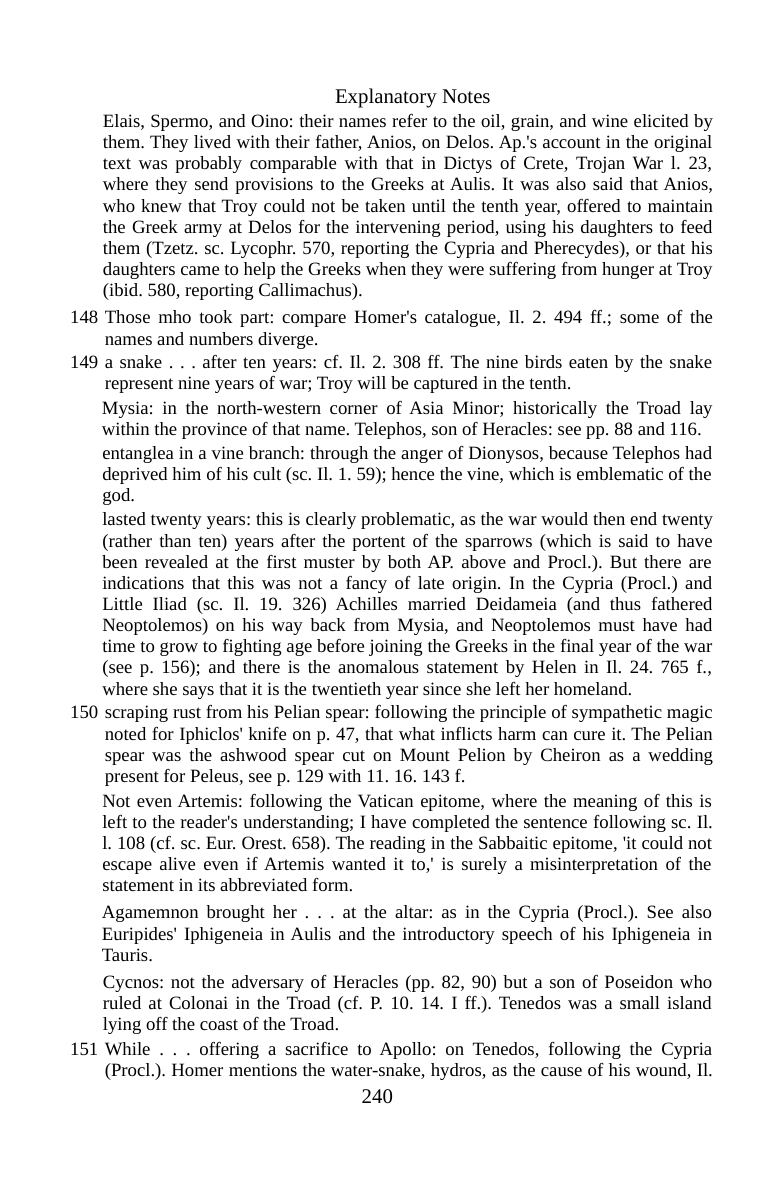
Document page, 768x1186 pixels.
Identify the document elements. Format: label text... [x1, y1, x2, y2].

text Not even Artemis: following the Vatican epitome, where the meaning of this is left to the reader's understanding; I have completed the sentence following sc. Il. l. 108 (cf. sc. Eur. Orest. 658). The reading in the Sabbaitic epitome, 'it could not escape alive even if Artemis wanted it to,' is surely a misinterpretation of the statement in its abbreviated form. [102, 790, 714, 896]
text lasted twenty years: this is clearly problematic, as the war would then end twenty (rather than ten) years after the portent of the sparrows (which is said to have been revealed at the first muster by both AP. above and Procl.). But there are indications that this was not a fancy of late origin. In the Cypria (Procl.) and Little Iliad (sc. Il. 19. 326) Achilles married Deidameia (and thus fathered Neoptolemos) on his way back from Mysia, and Neoptolemos must have had time to grow to fighting age before joining the Greeks in the final year of the war (see p. 156); and there is the anomalous statement by Helen in Il. 24. 765 f., where she says that it is the twentieth year since she left her homeland. [102, 509, 714, 699]
list a snake . . . after ten years: cf. Il. 2. 308 ff. The nine birds eaten by the snake represent nine years of war; Troy will be captured in the tenth. [70, 352, 714, 394]
text entanglea in a vine branch: through the anger of Dionysos, because Telephos had deprived him of his cult (sc. Il. 1. 59); hence the vine, which is emblematic of the god. [102, 442, 714, 506]
list scraping rust from his Pelian spear: following the principle of sympathetic magic noted for Iphiclos' knife on p. 47, that what inflicts harm can cure it. The Pelian spear was the ashwood spear cut on Mount Pelion by Cheiron as a wedding present for Peleus, see p. 129 with 11. 16. 143 f. [70, 702, 714, 787]
text Agamemnon brought her . . . at the altar: as in the Cypria (Procl.). See also Euripides' Iphigeneia in Aulis and the introductory speech of his Iphigeneia in Tauris. [102, 902, 714, 965]
text Mysia: in the north-western corner of Asia Minor; historically the Troad lay within the province of that name. Telephos, son of Heracles: see pp. 88 and 116. [102, 397, 714, 439]
list Those mho took part: compare Homer's catalogue, Il. 2. 494 ff.; some of the names and numbers diverge. [70, 307, 714, 349]
text Cycnos: not the adversary of Heracles (pp. 82, 90) but a son of Poseidon who ruled at Colonai in the Troad (cf. P. 10. 14. I ff.). Tenedos was a small island lying off the coast of the Troad. [103, 971, 714, 1035]
text Elais, Spermo, and Oino: their names refer to the oil, grain, and wine elicited by them. They lived with their father, Anios, on Delos. Ap.'s account in the original text was probably comparable with that in Dictys of Crete, Trojan War l. 23, where they send provisions to the Greeks at Aulis. It was also said that Anios, who knew that Troy could not be taken until the tenth year, offered to maintain the Greek army at Delos for the intervening period, using his daughters to feed them (Tzetz. sc. Lycophr. 570, reporting the Cypria and Pherecydes), or that his daughters came to help the Greeks when they were suffering from hunger at Troy (ibid. 580, reporting Callimachus). [103, 110, 714, 301]
